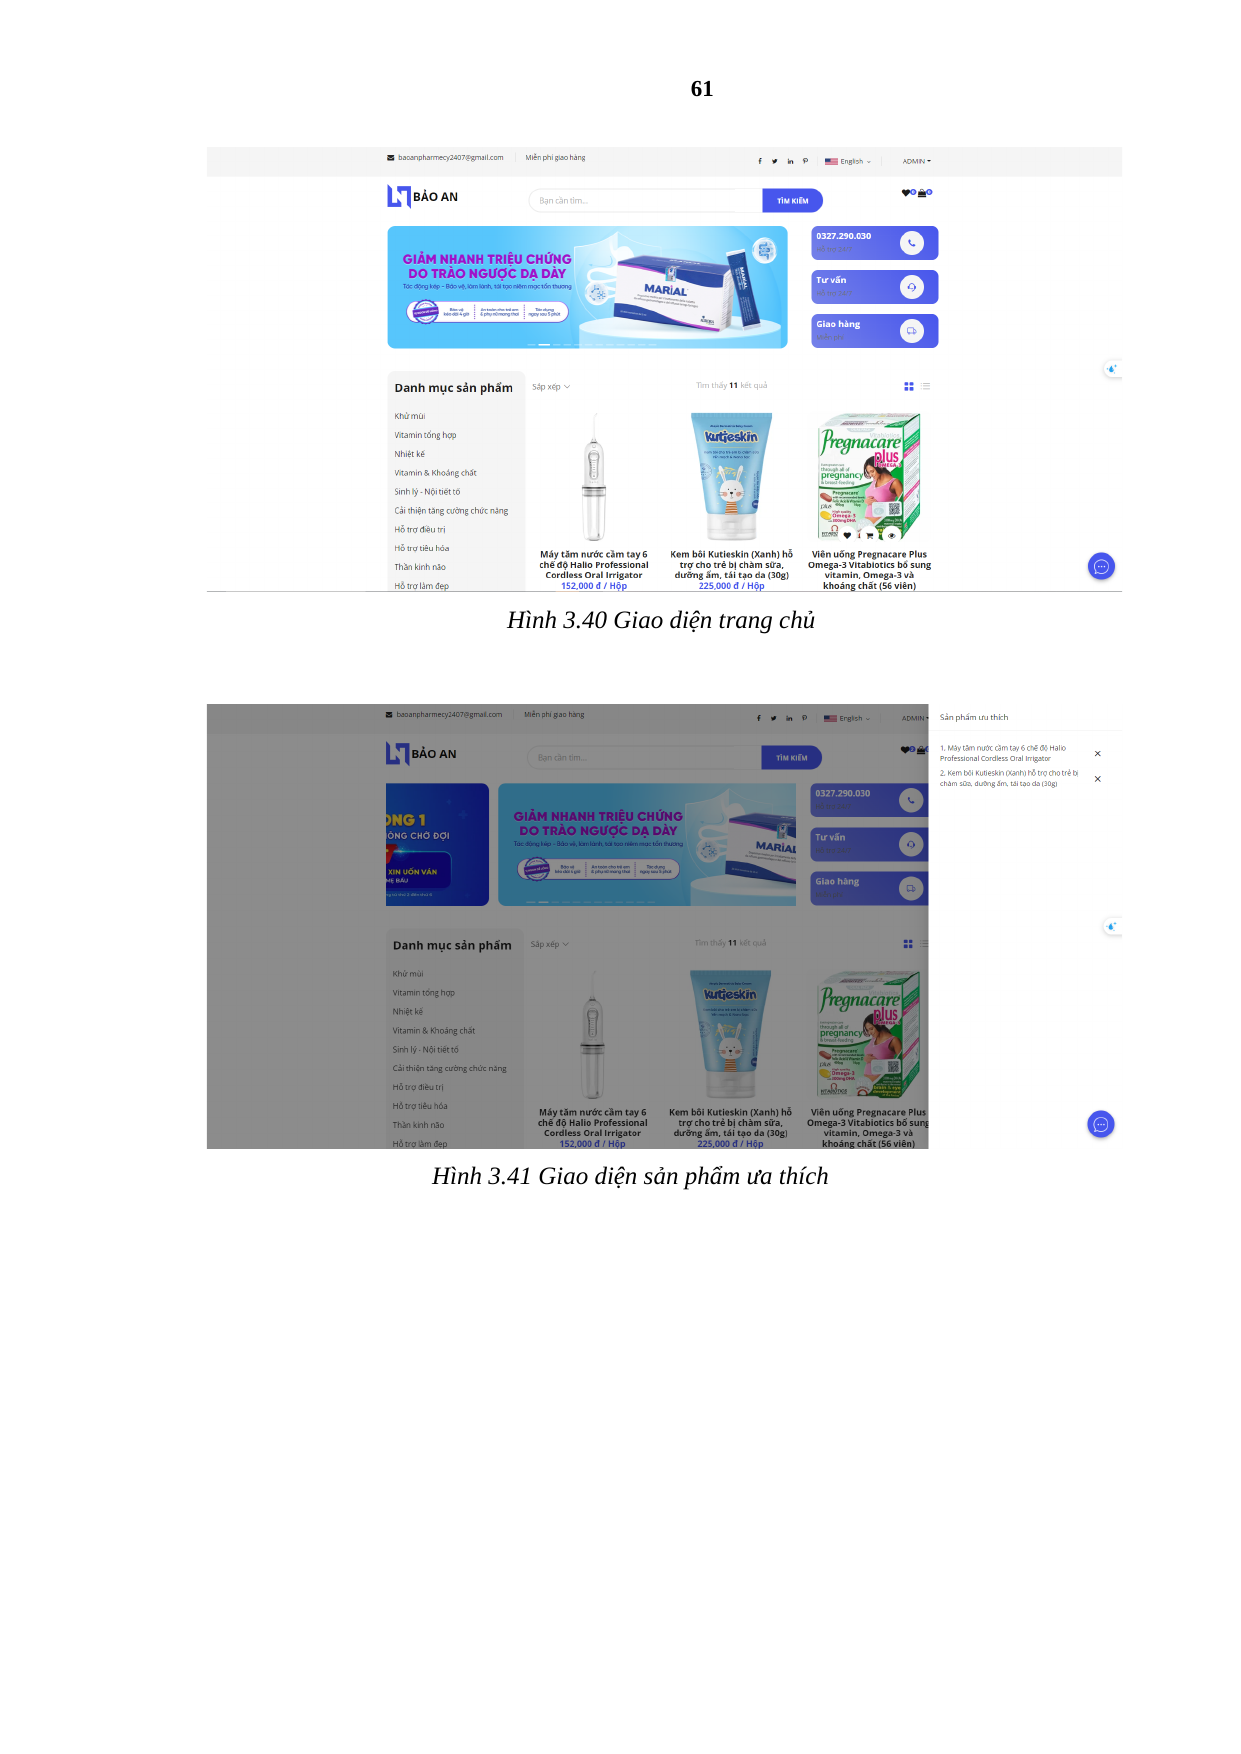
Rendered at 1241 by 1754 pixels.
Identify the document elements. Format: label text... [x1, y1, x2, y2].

picture [206, 704, 1123, 1149]
picture [206, 147, 1123, 592]
